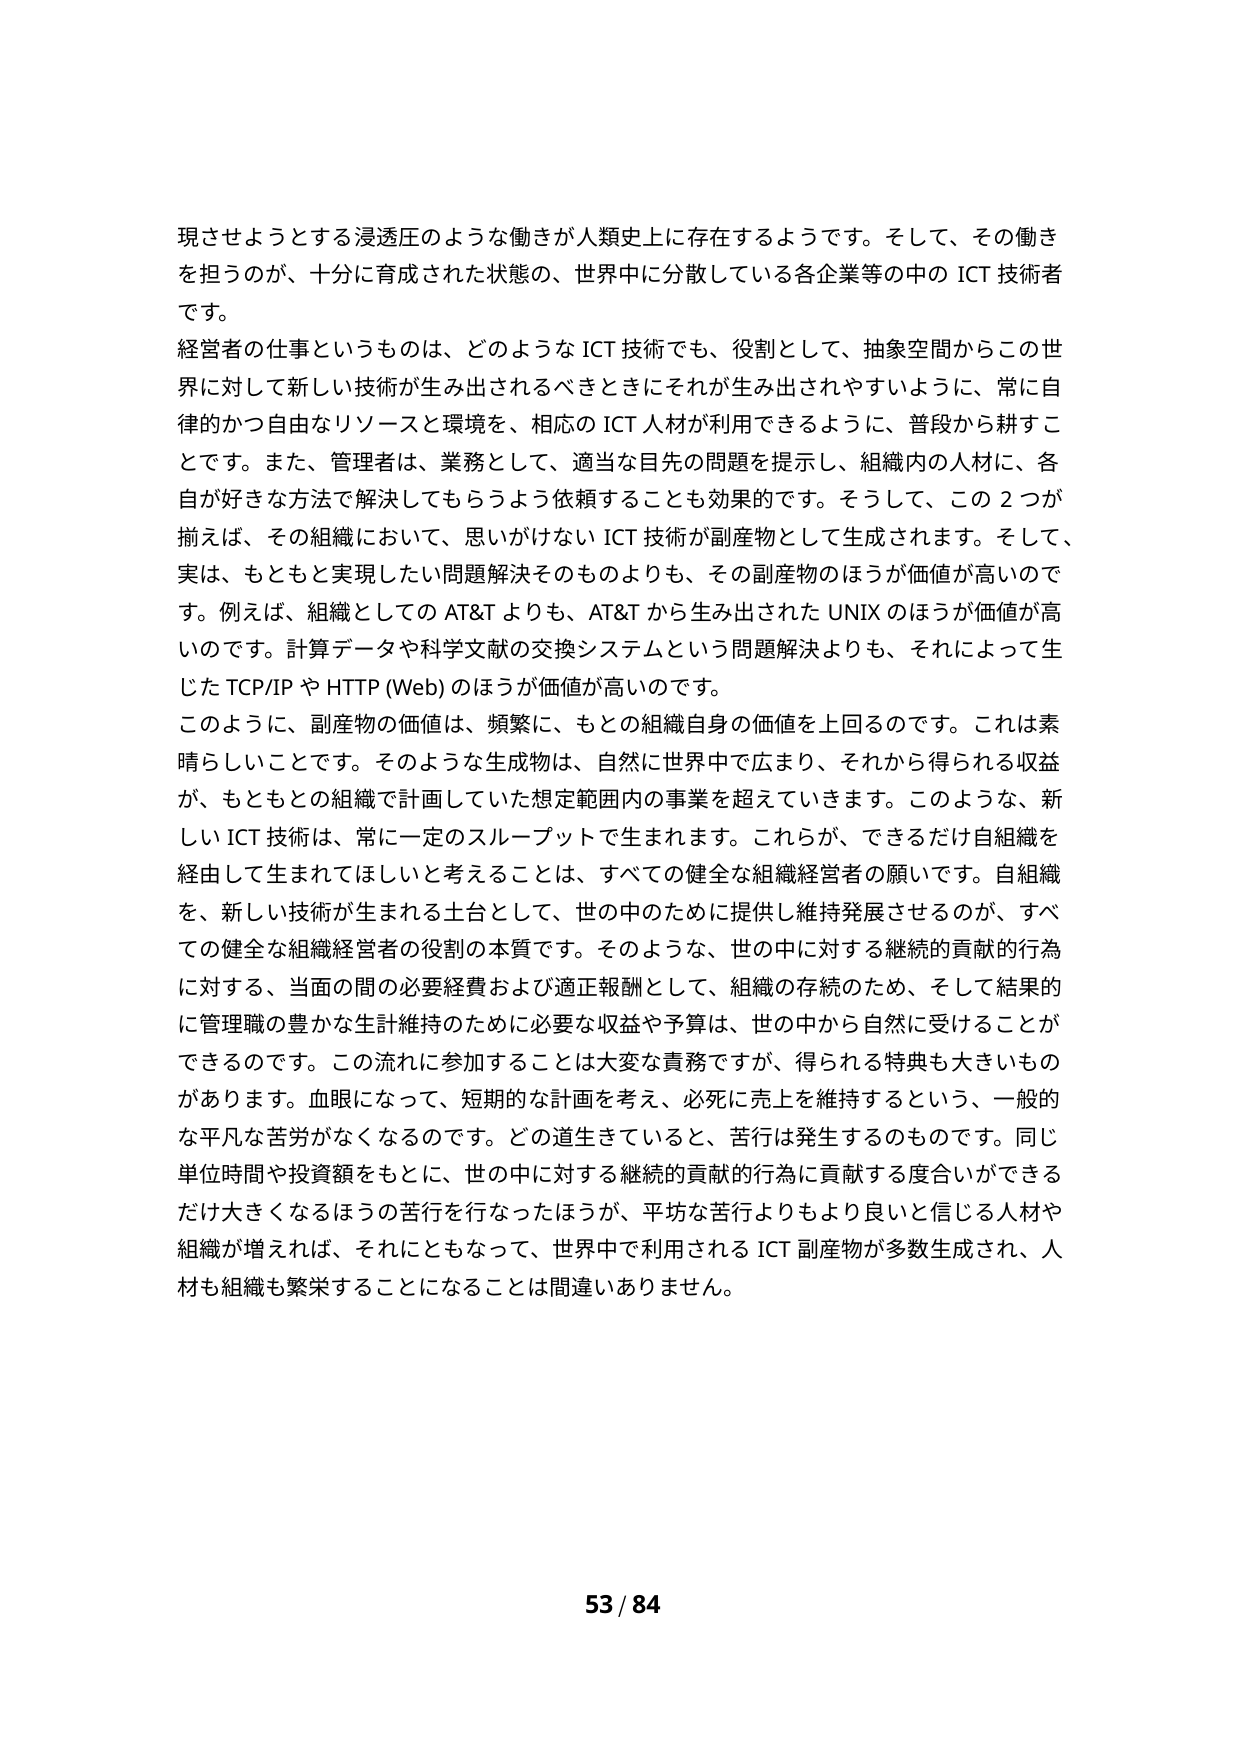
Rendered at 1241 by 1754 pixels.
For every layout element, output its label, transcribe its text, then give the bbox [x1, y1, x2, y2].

text このように、副産物の価値は、頻繁に、もとの組織自身の価値を上回るのです。これは素晴らしいことです。そのような生成物は、自然に世界中で広まり、それから得られる収益が、もともとの組織で計画していた想定範囲内の事業を超えていきます。このような、新しい ICT 技術は、常に一定のスループットで生まれます。これらが、できるだけ自組織を経由して生まれてほしいと考えることは、すべての健全な組織経営者の願いです。自組織を、新しい技術が生まれる土台として、世の中のために提供し維持発展させるのが、すべての健全な組織経営者の役割の本質です。そのような、世の中に対する継続的貢献的行為に対する、当面の間の必要経費および適正報酬として、組織の存続のため、そして結果的に管理職の豊かな生計維持のために必要な収益や予算は、世の中から自然に受けることができるのです。この流れに参加することは大変な責務ですが、得られる特典も大きいものがあります。血眼になって、短期的な計画を考え、必死に売上を維持するという、一般的な平凡な苦労がなくなるのです。どの道生きていると、苦行は発生するのものです。同じ単位時間や投資額をもとに、世の中に対する継続的貢献的行為に貢献する度合いができるだけ大きくなるほうの苦行を行なったほうが、平坊な苦行よりもより良いと信じる人材や組織が増えれば、それにともなって、世界中で利用される ICT 副産物が多数生成され、人材も組織も繁栄することになることは間違いありません。 [177, 704, 1063, 1304]
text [177, 217, 1063, 329]
text 経営者の仕事というものは、どのような ICT 技術でも、役割として、抽象空間からこの世界に対して新しい技術が生み出されるべきときにそれが生み出されやすいように、常に自律的かつ自由なリソースと環境を、相応の ICT 人材が利用できるように、普段から耕すことです。また、管理者は、業務として、適当な目先の問題を提示し、組織内の人材に、各自が好きな方法で解決してもらうよう依頼することも効果的です。そうして、この 2 つが揃えば、その組織において、思いがけない ICT 技術が副産物として生成されます。そして、実は、もともと実現したい問題解決そのものよりも、その副産物のほうが価値が高いのです。例えば、組織としての AT&T よりも、AT&T から生み出された UNIX のほうが価値が高いのです。計算データや科学文献の交換システムという問題解決よりも、それによって生じた TCP/IP や HTTP (Web) のほうが価値が高いのです。 [177, 329, 1063, 704]
